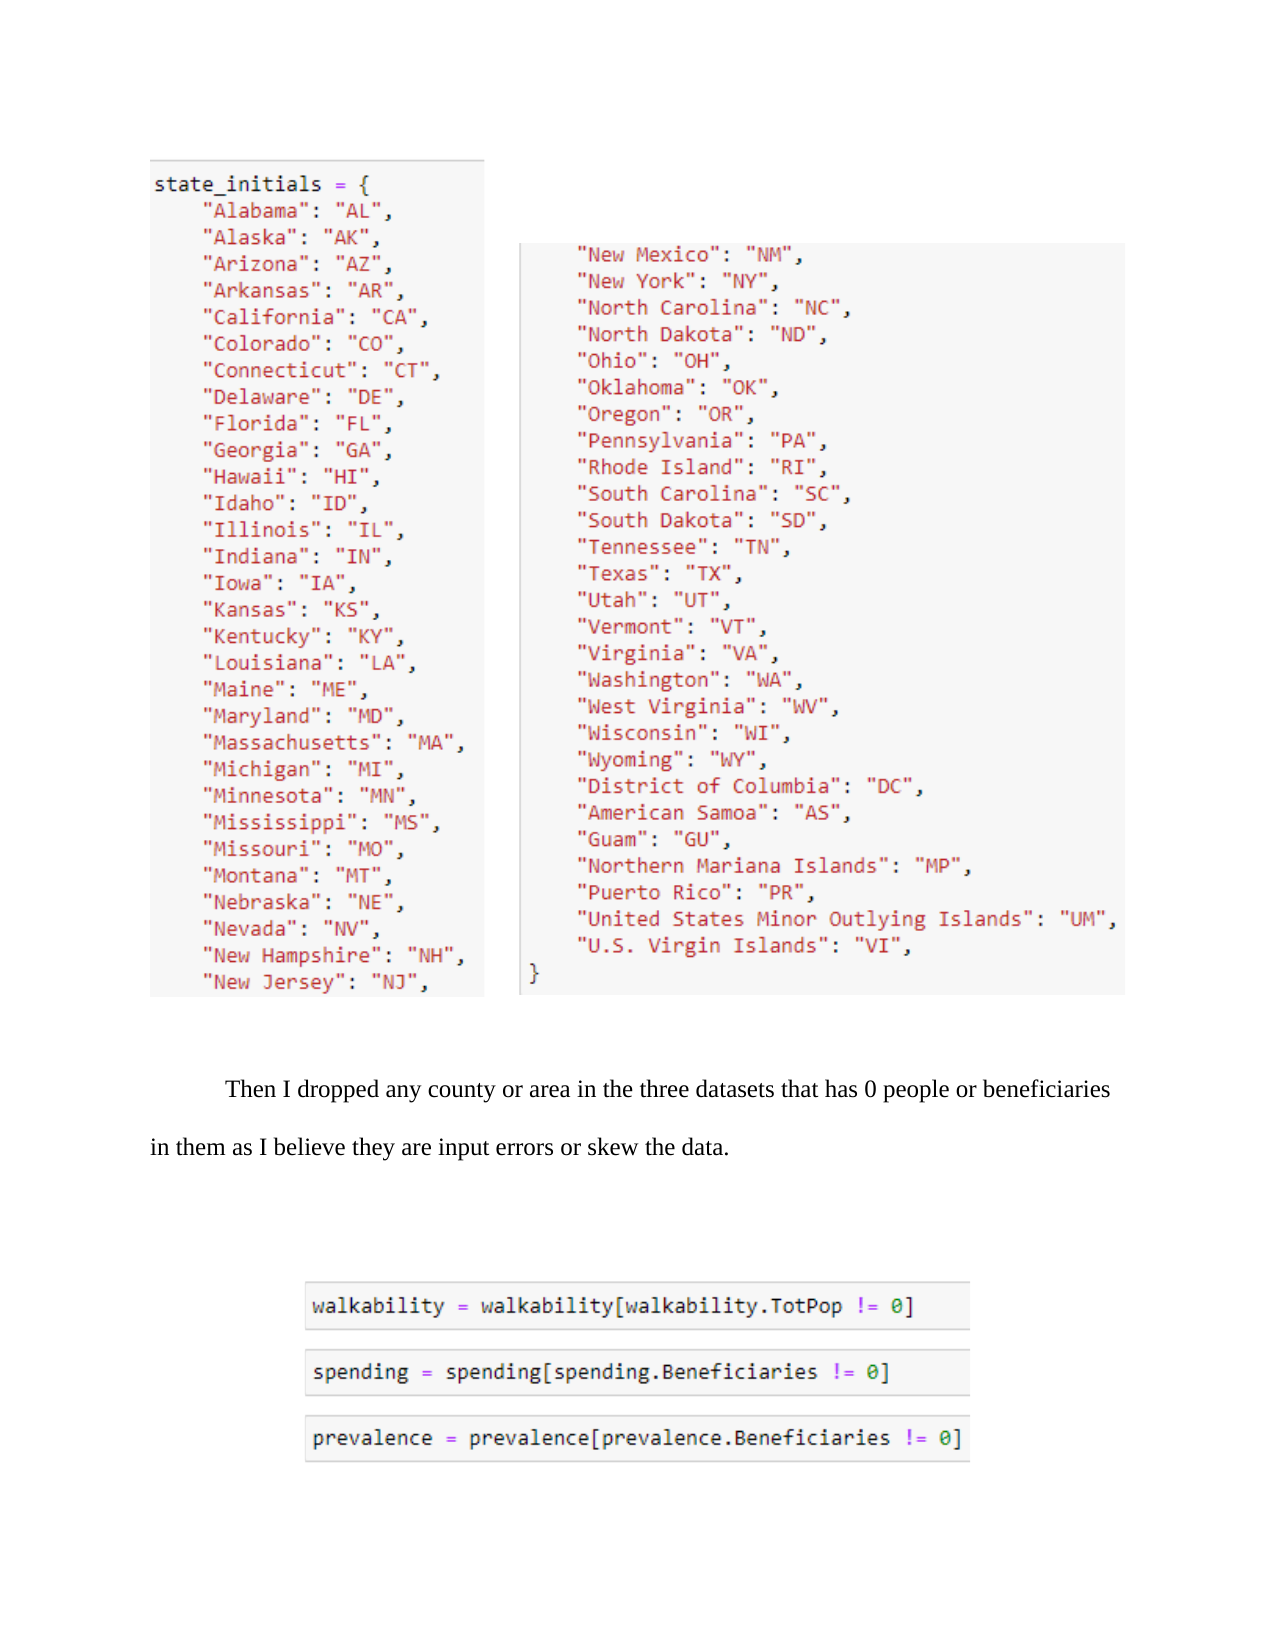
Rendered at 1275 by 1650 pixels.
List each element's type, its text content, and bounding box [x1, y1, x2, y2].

text Then I dropped any county or area in the three datasets that has 0 people or beneficiaries in them as I believe they are input errors or skew the data. [150, 1074, 1125, 1161]
picture [304, 1280, 971, 1464]
picture [518, 243, 1125, 995]
picture [150, 157, 485, 997]
